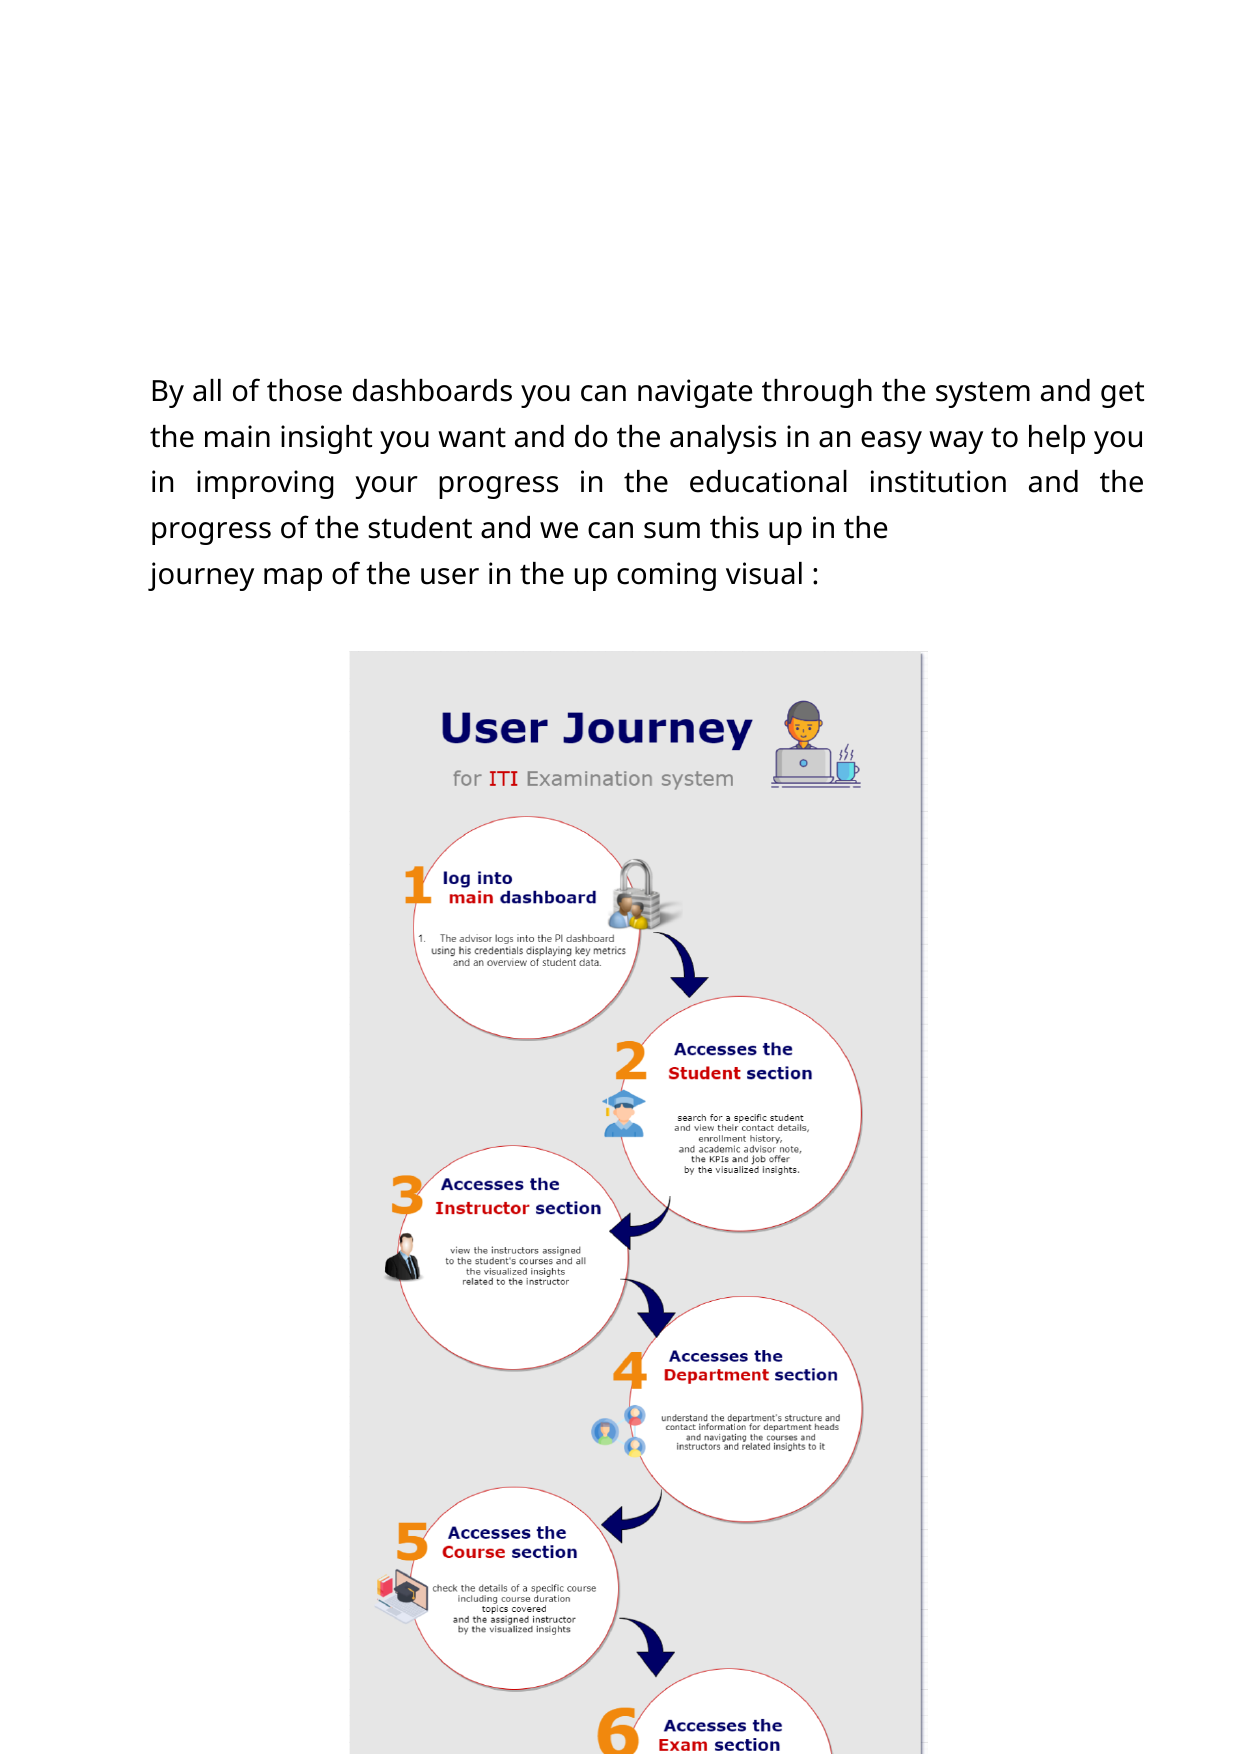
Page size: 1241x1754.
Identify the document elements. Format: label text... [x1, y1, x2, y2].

text By all of those dashboards you can navigate through the system and get the main insight you want and do the analysis in an easy way to help you in improving your progress in the educational institution and the progress of the student and we can sum this up in the journey map of the user in the up coming visual : [150, 370, 1146, 668]
picture [349, 651, 928, 1754]
